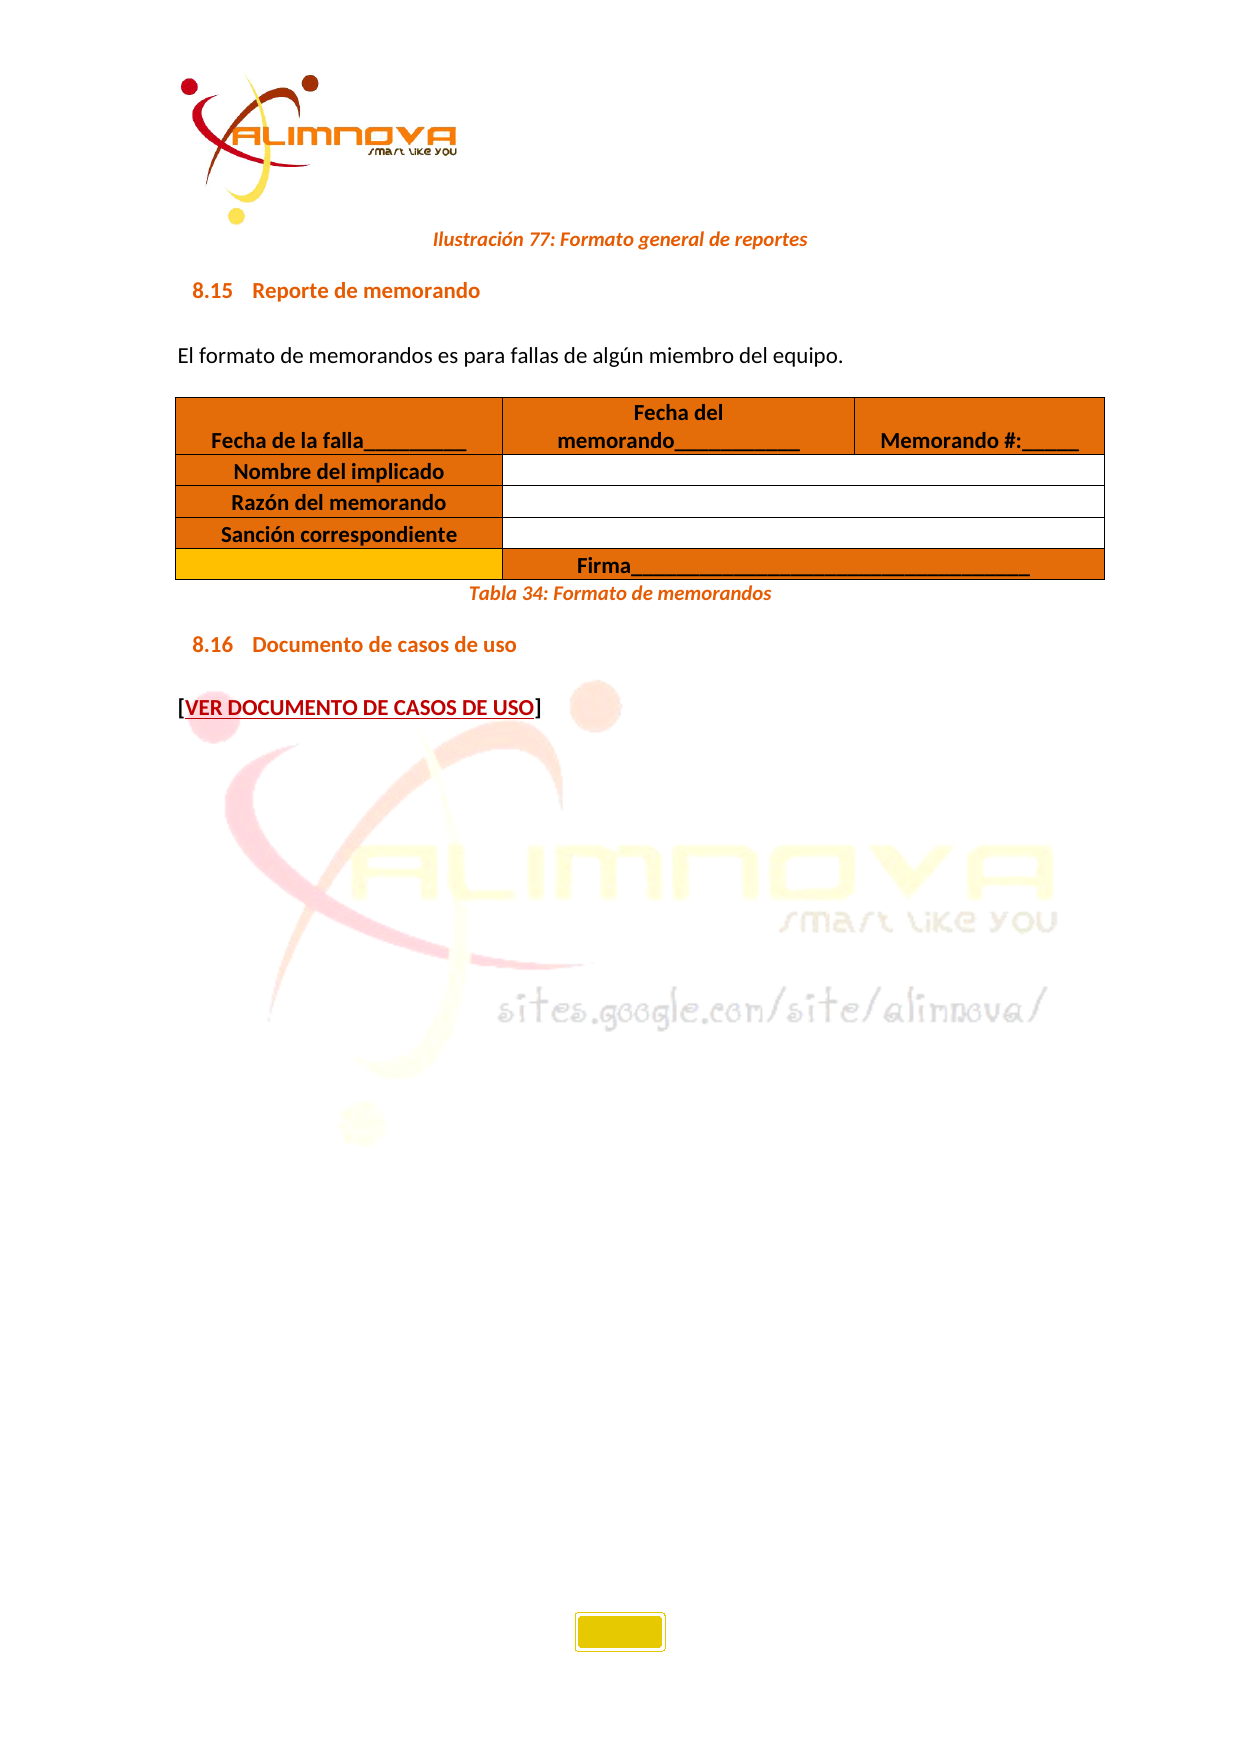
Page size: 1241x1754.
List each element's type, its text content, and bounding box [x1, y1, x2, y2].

text El formato de memorandos es para fallas de algún miembro del equipo. [177, 341, 1063, 369]
text [VER DOCUMENTO DE CASOS DE USO] [177, 693, 1063, 722]
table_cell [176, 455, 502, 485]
subtitle Reporte de memorando [192, 276, 1063, 304]
picture [177, 73, 458, 226]
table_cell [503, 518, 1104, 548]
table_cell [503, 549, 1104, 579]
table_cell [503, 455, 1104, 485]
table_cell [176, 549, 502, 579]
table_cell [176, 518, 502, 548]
subtitle Documento de casos de uso [192, 631, 1063, 658]
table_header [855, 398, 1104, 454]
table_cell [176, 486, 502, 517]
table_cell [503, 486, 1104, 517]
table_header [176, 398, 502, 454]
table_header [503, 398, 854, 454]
